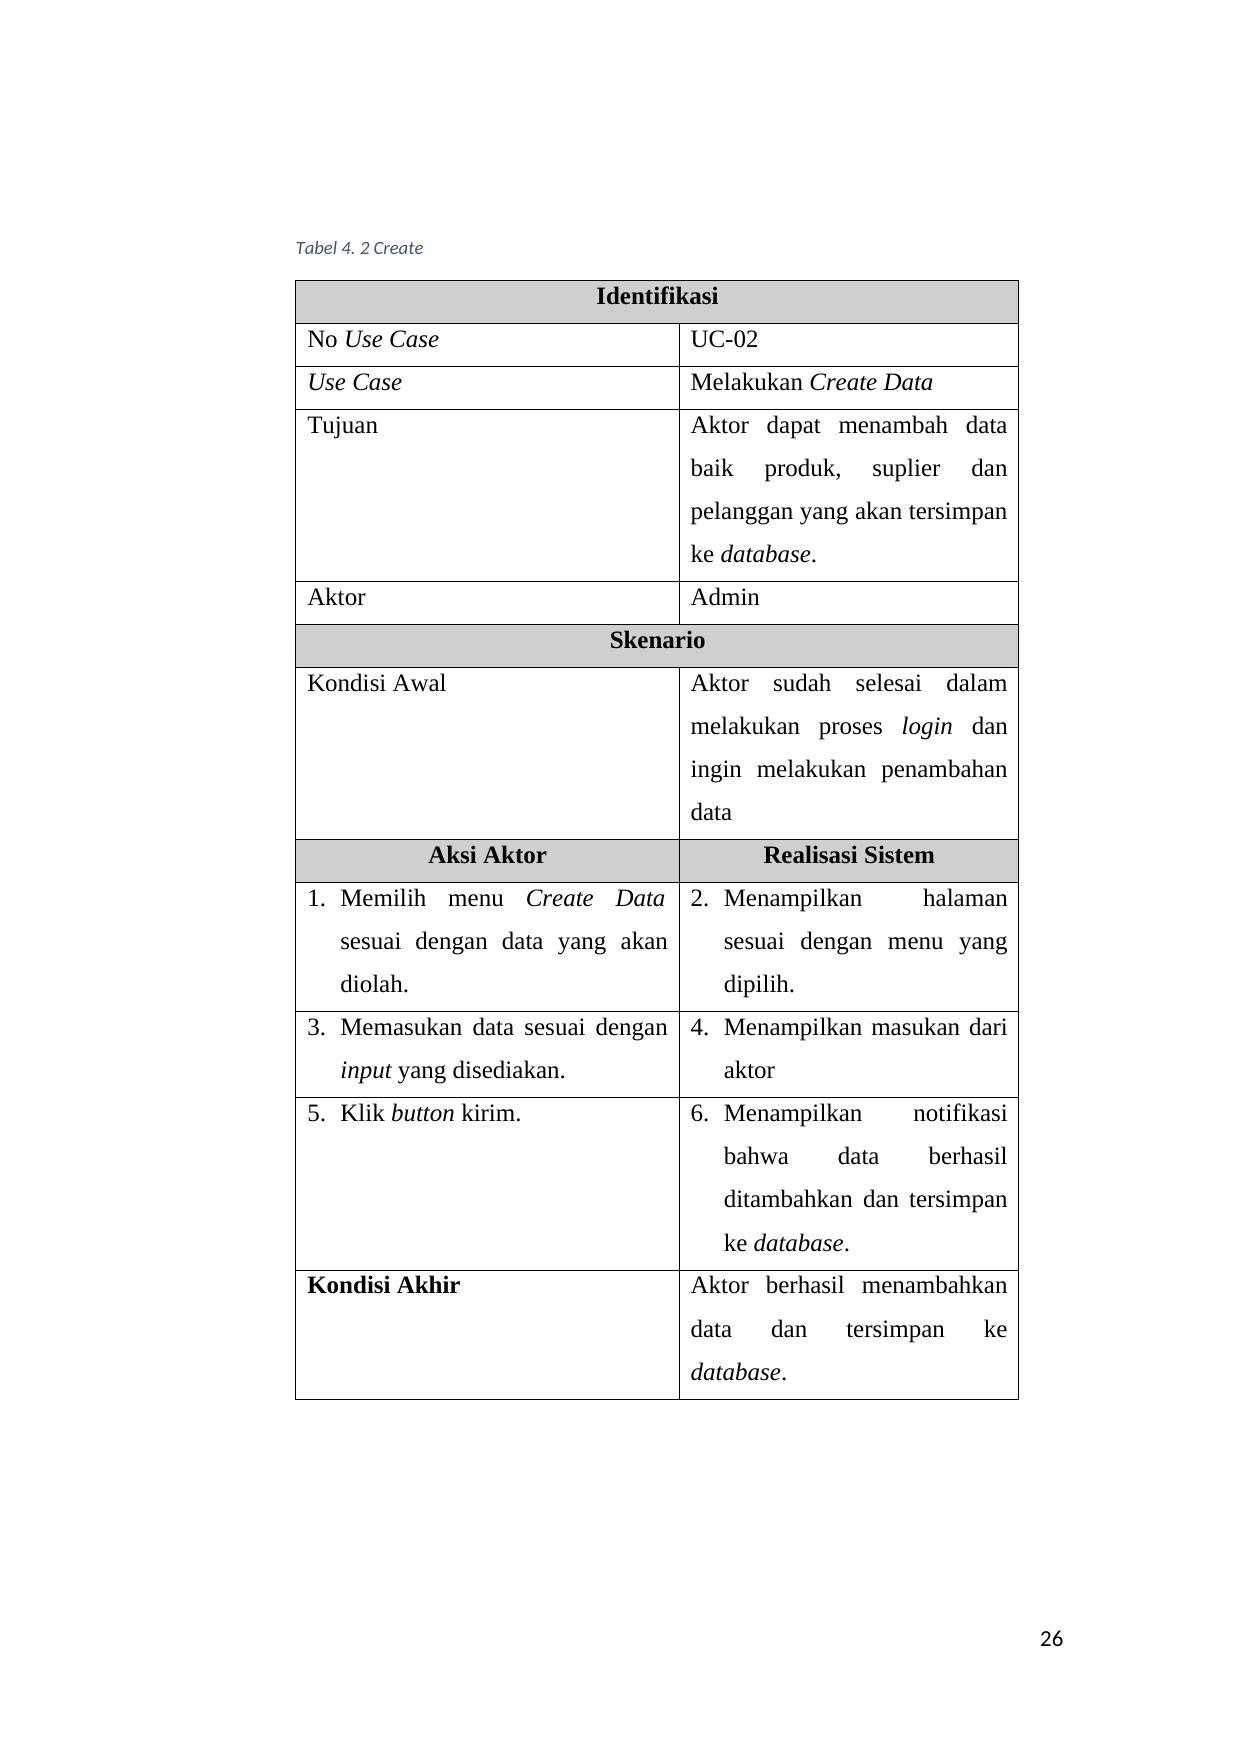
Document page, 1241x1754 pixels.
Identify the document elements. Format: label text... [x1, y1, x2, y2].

table_cell Memilih menu Create Data sesuai dengan data yang akan diolah. [296, 883, 679, 1011]
table_cell Menampilkan masukan dari aktor [680, 1012, 1018, 1097]
table_cell Kondisi Awal [296, 668, 679, 839]
table_cell Aktor sudah selesai dalam melakukan proses login dan ingin melakukan penambahan data [680, 668, 1018, 839]
table_cell Menampilkan halaman sesuai dengan menu yang dipilih. [680, 883, 1018, 1011]
table_cell Aktor [296, 582, 679, 624]
table_cell Aktor berhasil menambahkan data dan tersimpan ke database. [680, 1271, 1018, 1399]
table_cell Aktor dapat menambah data baik produk, suplier dan pelanggan yang akan tersimpan ke database. [680, 410, 1018, 581]
table_cell Aksi Aktor [296, 840, 679, 882]
table_cell Kondisi Akhir [296, 1271, 679, 1399]
table_cell Memasukan data sesuai dengan input yang disediakan. [296, 1012, 679, 1097]
table_cell Menampilkan notifikasi bahwa data berhasil ditambahkan dan tersimpan ke database. [680, 1098, 1018, 1269]
table_cell Melakukan Create Data [680, 367, 1018, 409]
table_cell Skenario [296, 625, 1018, 667]
table_cell Admin [680, 582, 1018, 624]
table_cell Tujuan [296, 410, 679, 581]
table_cell Use Case [296, 367, 679, 409]
table_cell No Use Case [296, 324, 679, 366]
table_cell Realisasi Sistem [680, 840, 1018, 882]
text Tabel 4. 2 Create [295, 236, 1063, 259]
table_cell Klik button kirim. [296, 1098, 679, 1269]
table_cell UC-02 [680, 324, 1018, 366]
table_header Identifikasi [296, 281, 1018, 323]
